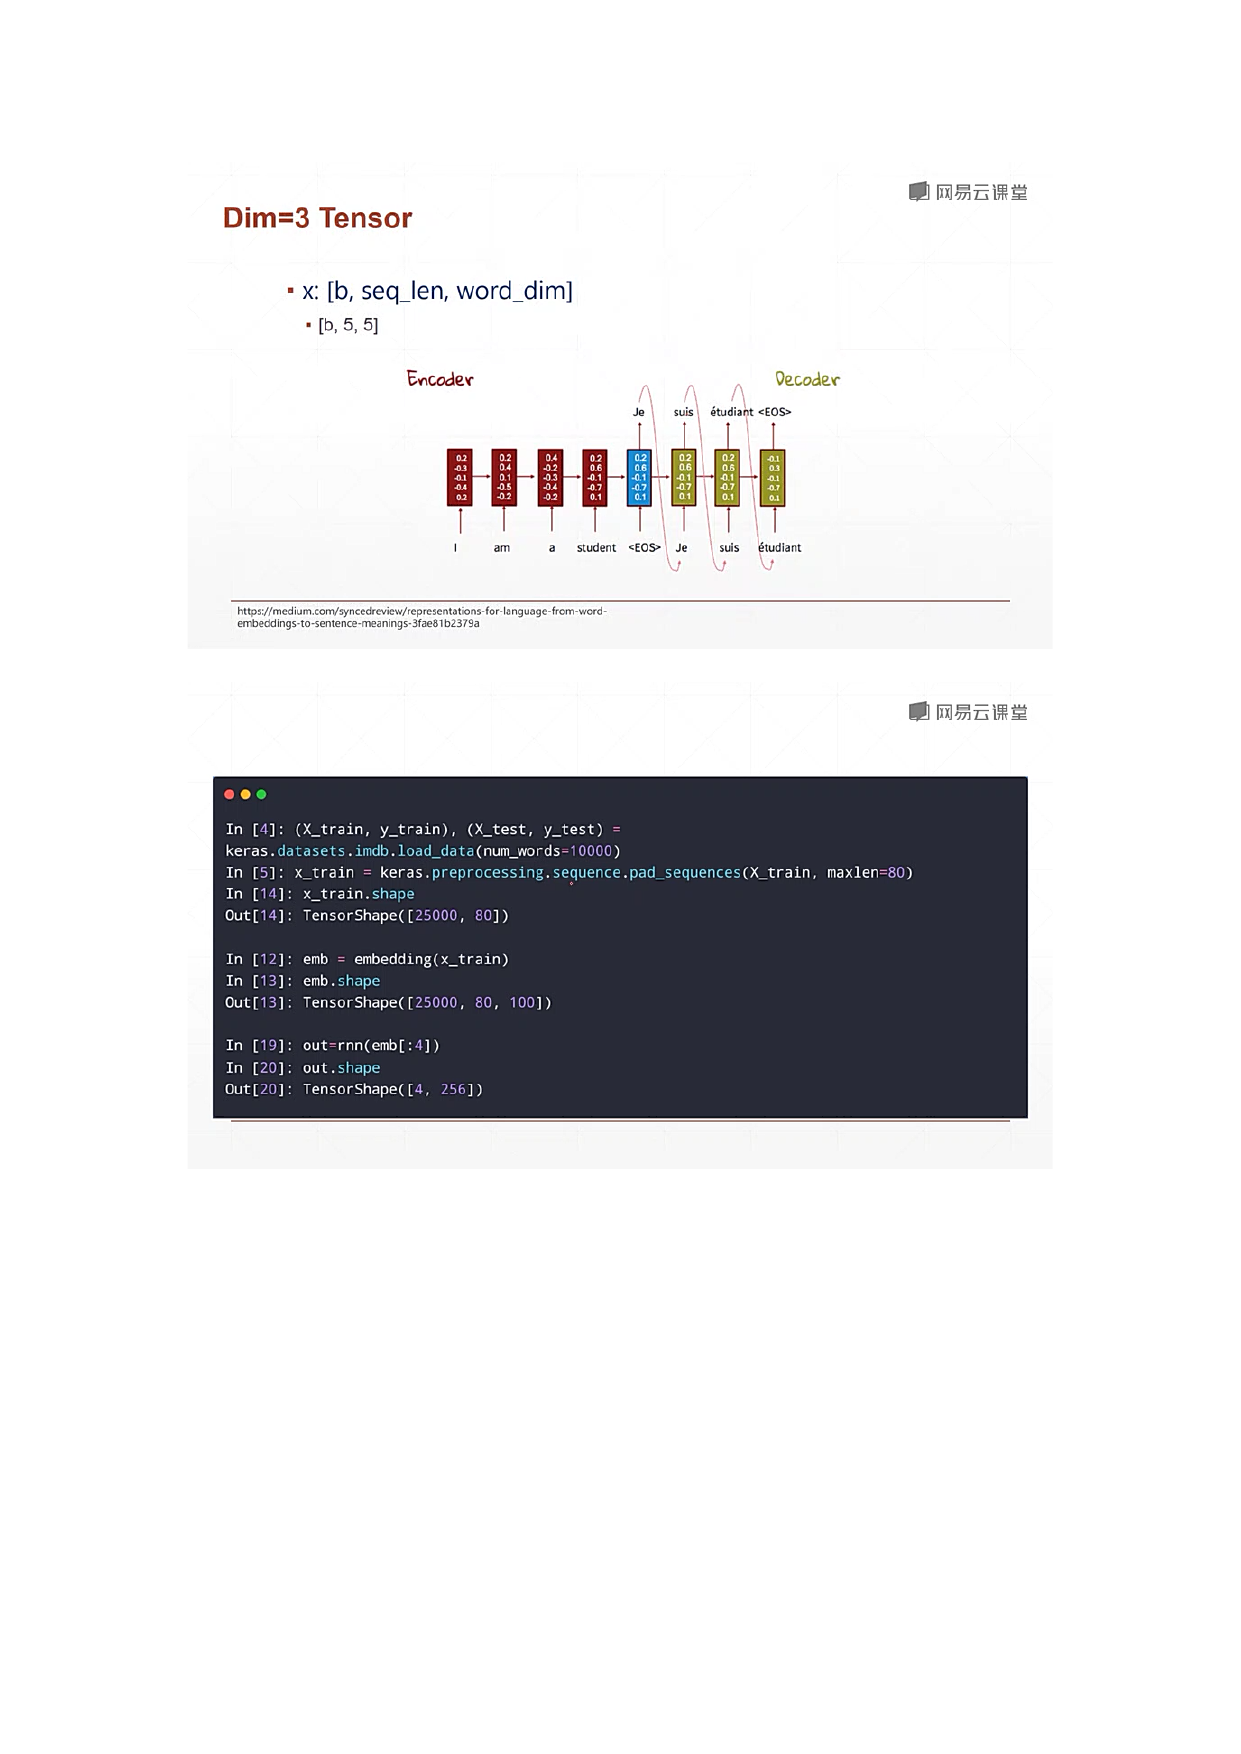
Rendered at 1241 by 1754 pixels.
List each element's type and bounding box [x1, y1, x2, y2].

picture [187, 682, 1053, 1169]
picture [187, 162, 1053, 649]
